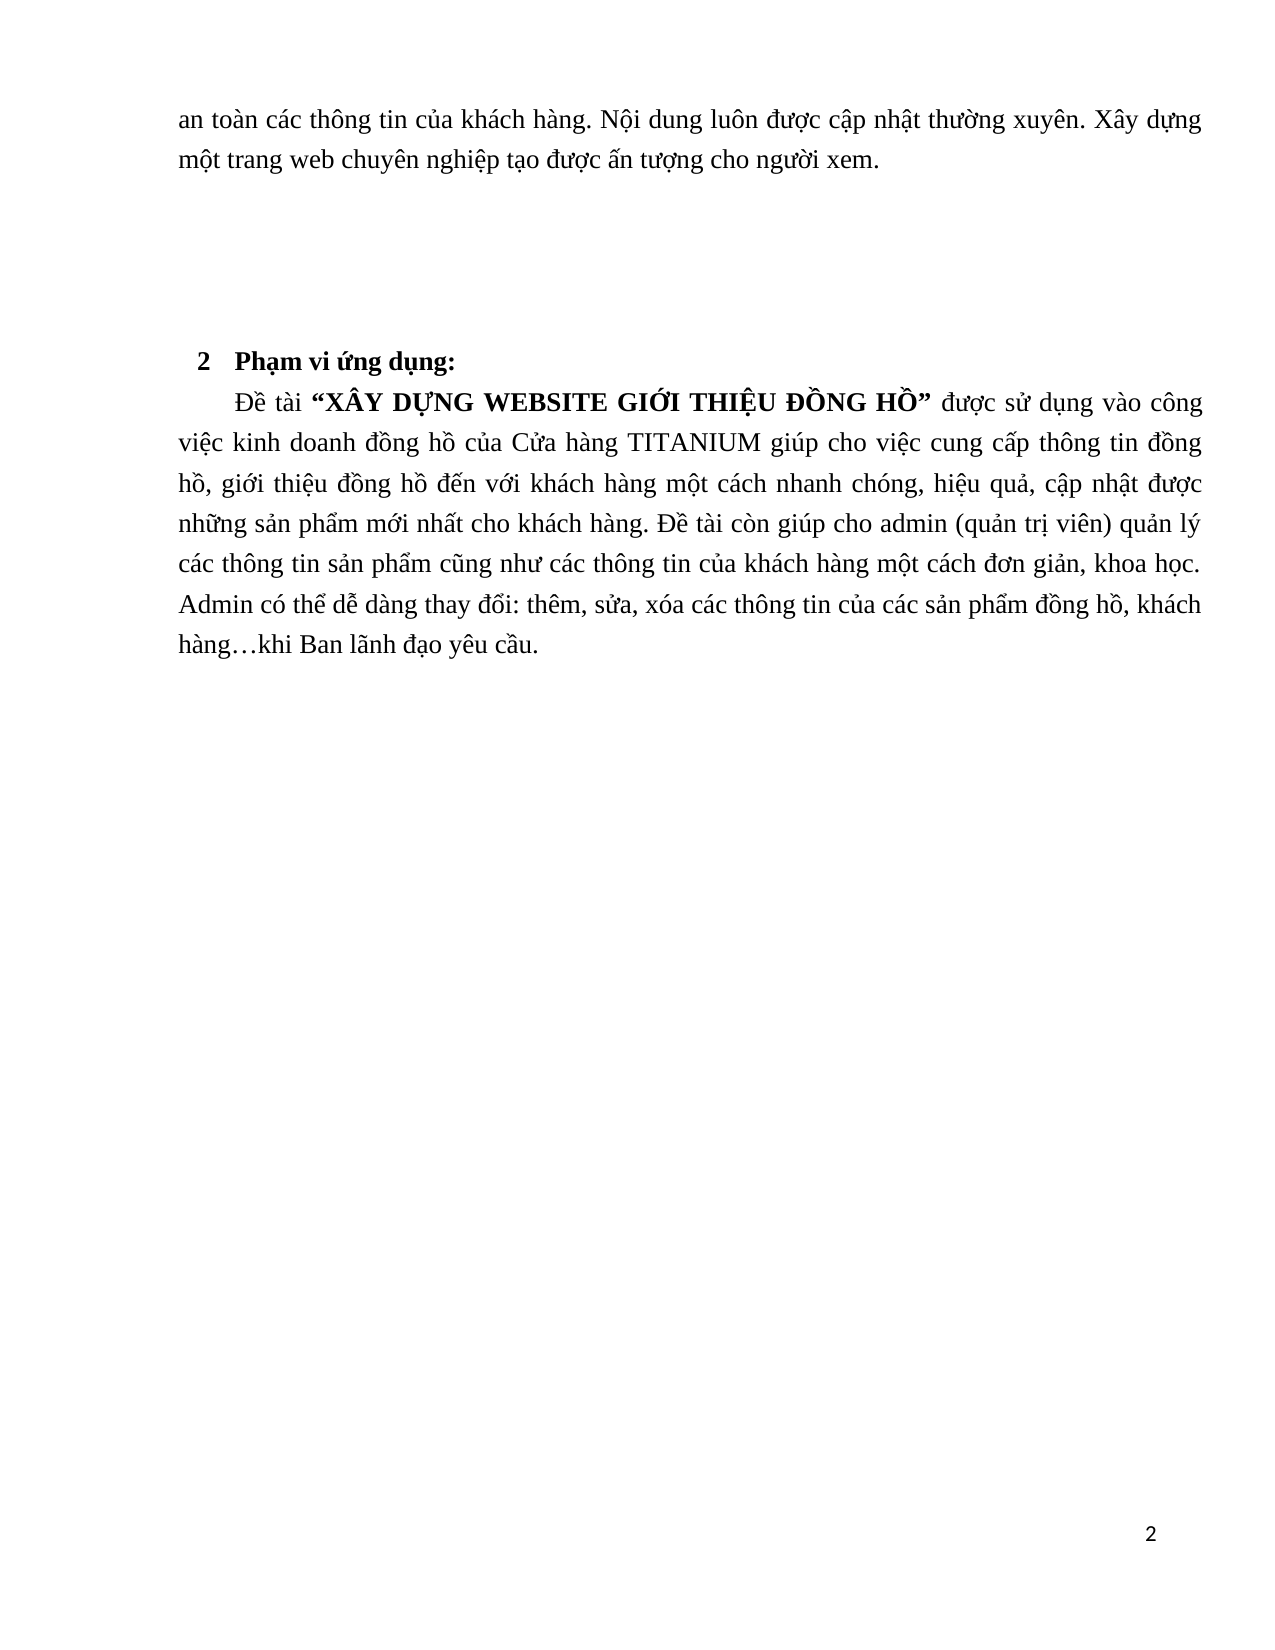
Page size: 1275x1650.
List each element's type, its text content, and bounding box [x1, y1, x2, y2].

list Phạm vi ứng dụng: [197, 346, 1156, 377]
list Đề tài “XÂY DỰNG WEBSITE GIỚI THIỆU ĐỒNG HỒ” được sử dụng vào công việc kinh doanh đồng hồ của Cửa hàng TITANIUM giúp cho việc cung cấp thông tin đồng hồ, giới thiệu đồng hồ đến với khách hàng một cách nhanh chóng, hiệu quả, cập nhật được những sản phẩm mới nhất cho khách hàng. Đề tài còn giúp cho admin (quản trị viên) quản lý các thông tin sản phẩm cũng như các thông tin của khách hàng một cách đơn giản, khoa học. Admin có thể dễ dàng thay đổi: thêm, sửa, xóa các thông tin của các sản phẩm đồng hồ, khách hàng…khi Ban lãnh đạo yêu cầu. [178, 386, 1203, 659]
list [178, 103, 1203, 174]
